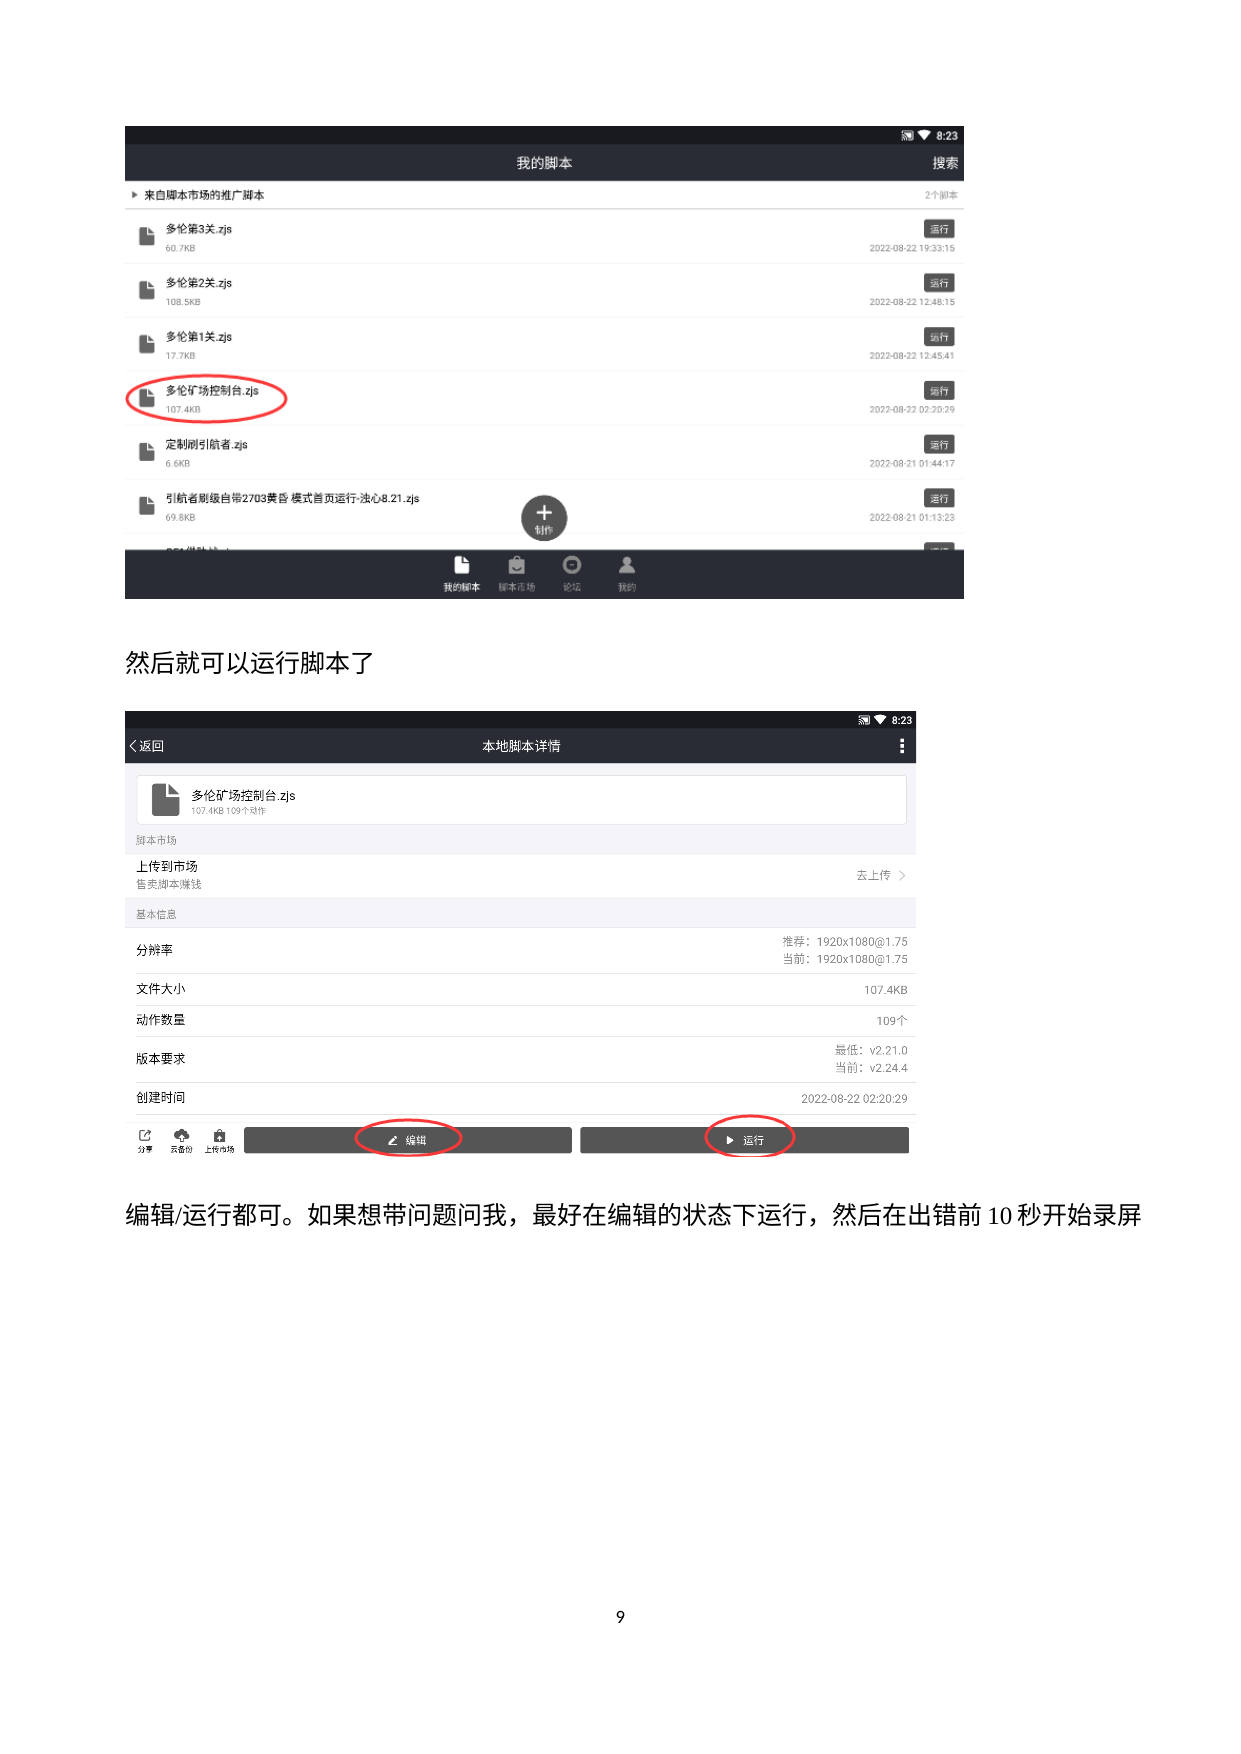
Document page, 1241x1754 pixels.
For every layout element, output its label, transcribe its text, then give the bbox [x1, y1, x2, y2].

picture [125, 711, 917, 1157]
text 编辑/运行都可。如果想带问题问我，最好在编辑的状态下运行，然后在出错前10秒开始录屏 [75, 1181, 1165, 1246]
text 然后就可以运行脚本了 [75, 629, 1165, 694]
picture [125, 126, 964, 599]
